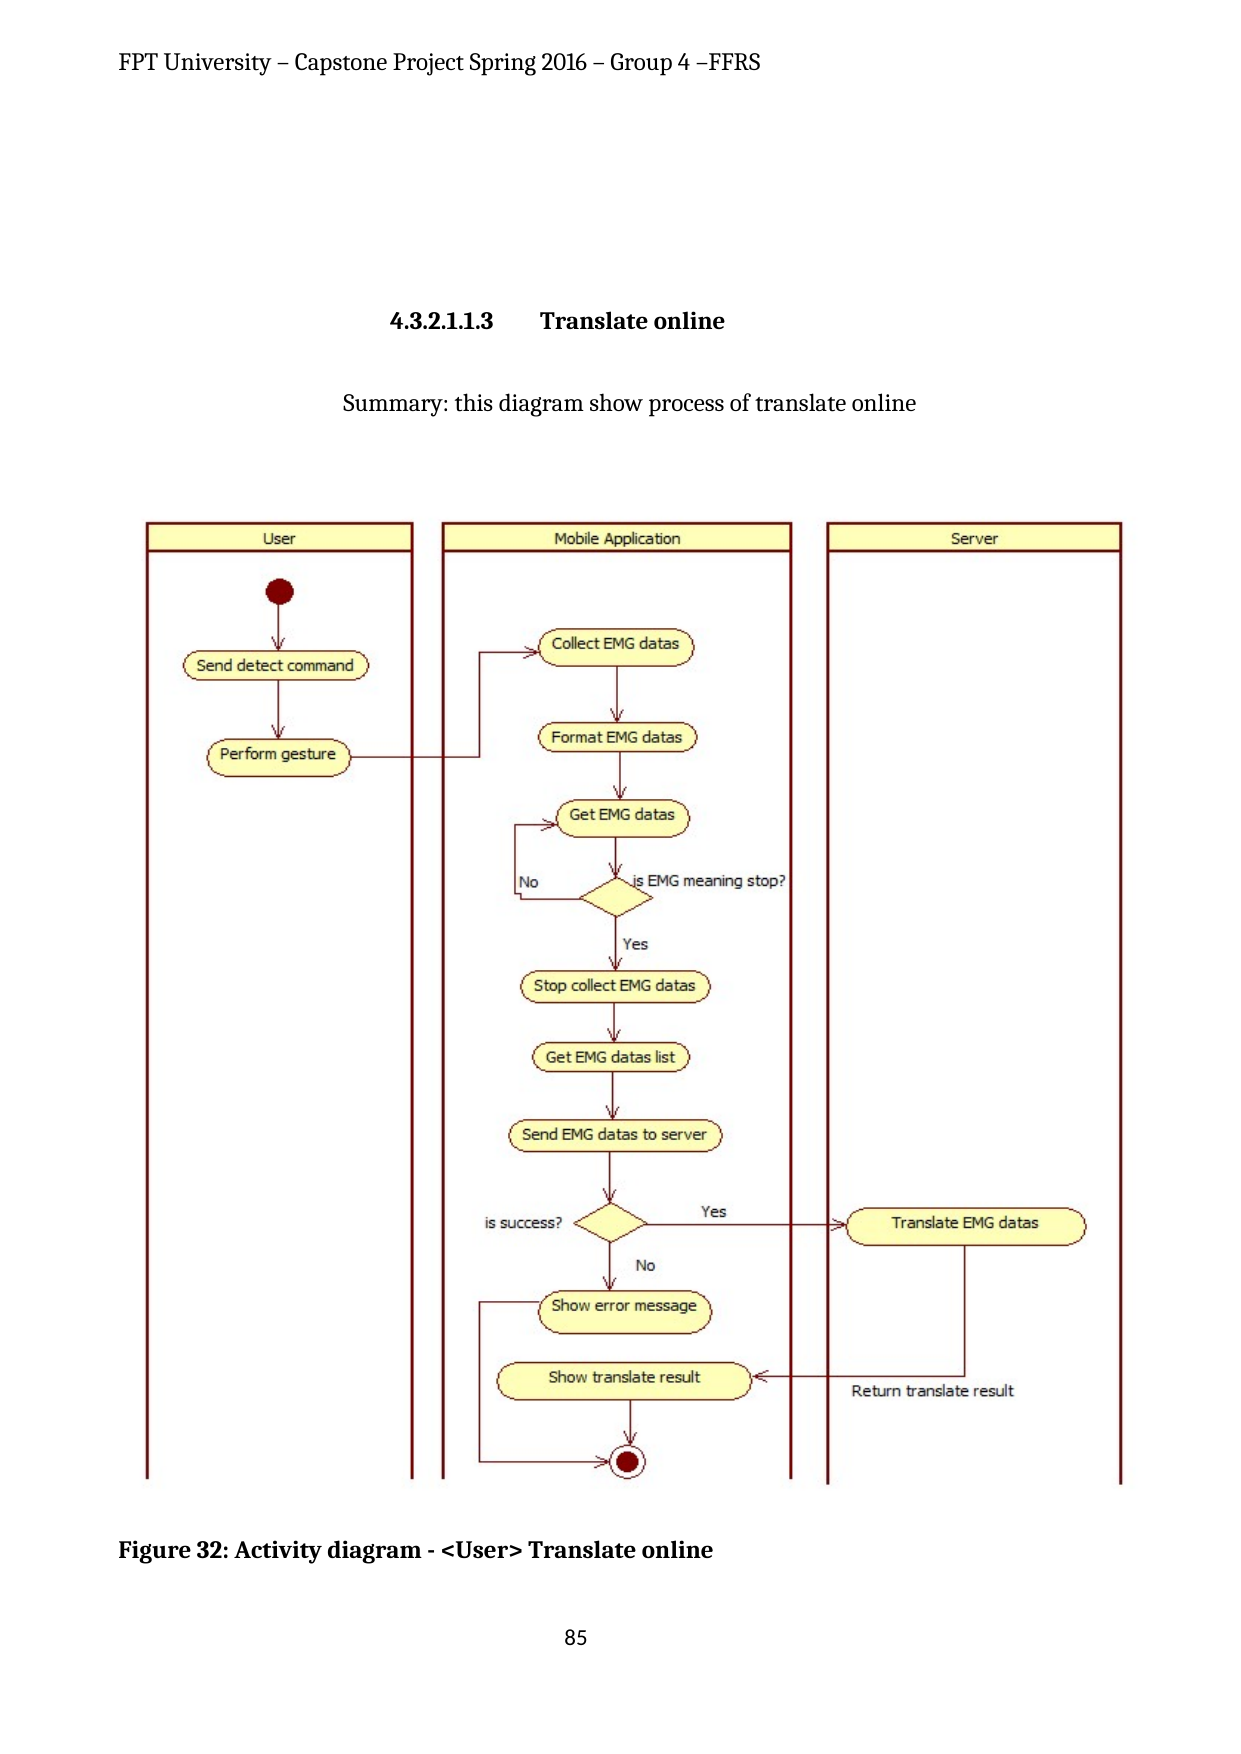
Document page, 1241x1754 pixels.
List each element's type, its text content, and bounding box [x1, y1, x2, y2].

text Figure 32: Activity diagram - <User> Translate online [118, 1536, 1033, 1564]
subtitle Translate online [390, 307, 1033, 336]
text Summary: this diagram show process of translate online [268, 388, 1033, 417]
picture [118, 496, 1152, 1511]
